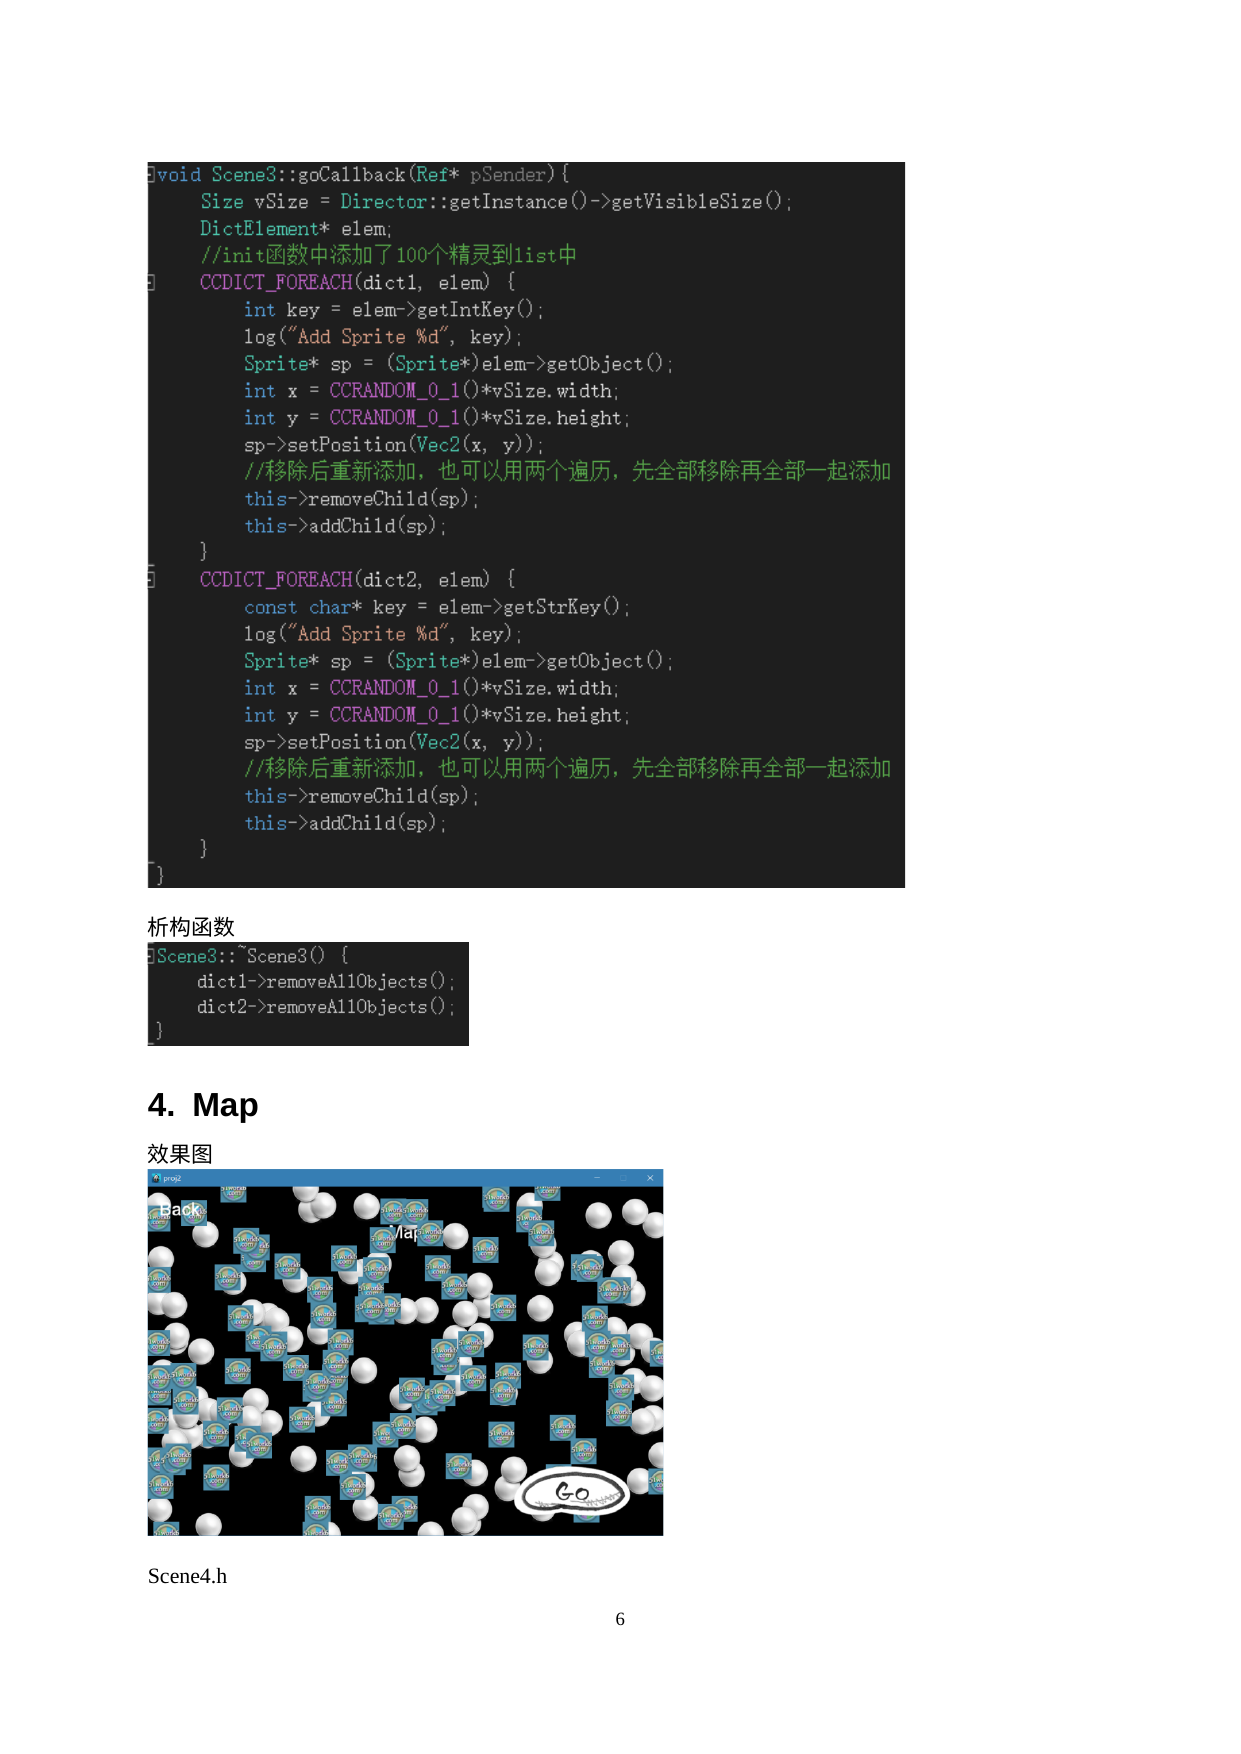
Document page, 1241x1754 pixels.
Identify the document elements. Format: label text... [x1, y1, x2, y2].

subtitle Map [148, 1072, 1092, 1137]
text Scene4.h [148, 1559, 1092, 1592]
picture [147, 942, 469, 1046]
text 效果图 [148, 1137, 1092, 1169]
picture [147, 162, 906, 888]
picture [147, 1169, 664, 1536]
text 析构函数 [148, 909, 1092, 942]
